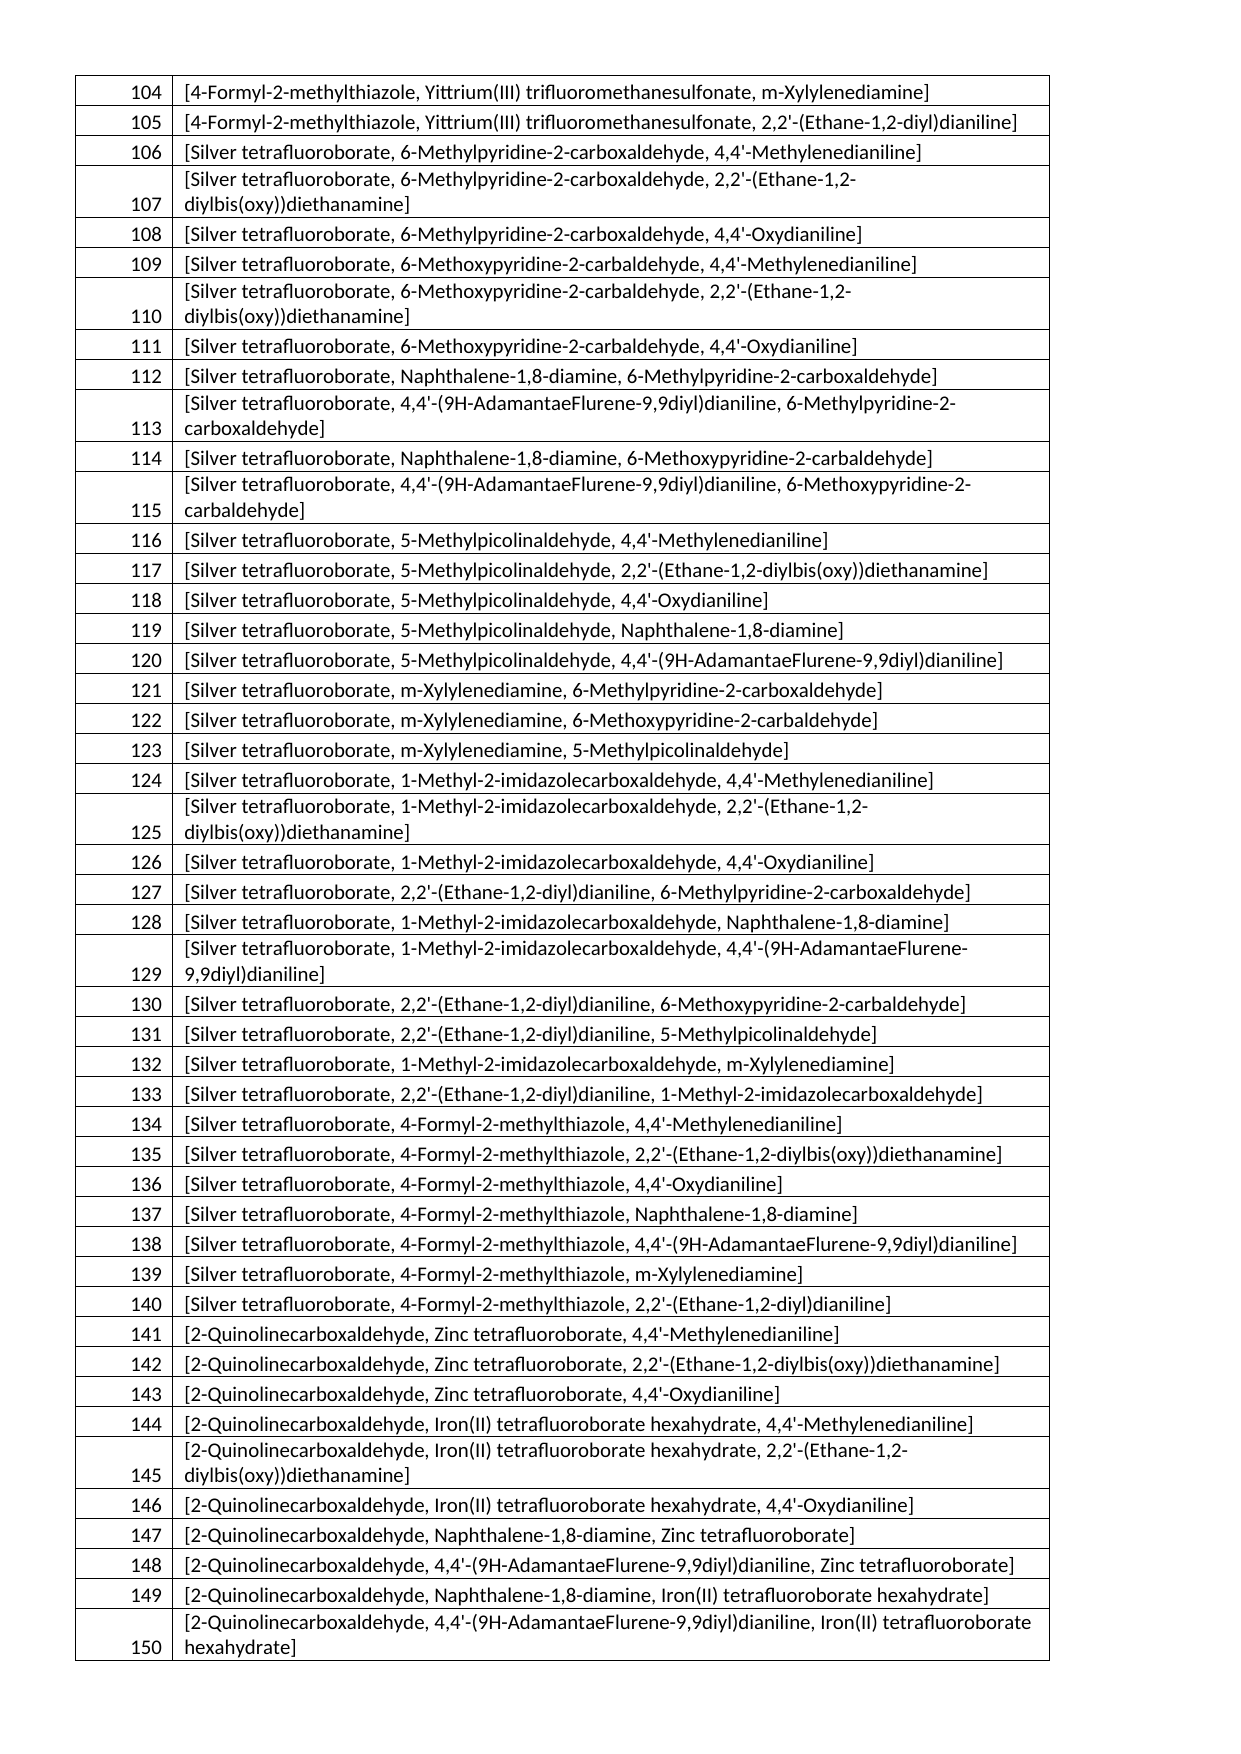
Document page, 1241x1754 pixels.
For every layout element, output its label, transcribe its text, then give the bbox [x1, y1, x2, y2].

table_cell 122 [76, 704, 172, 732]
table_cell [Silver tetrafluoroborate, Naphthalene-1,8-diamine, 6-Methoxypyridine-2-carbaldehyde] [173, 442, 1049, 471]
table_cell 111 [76, 330, 172, 359]
table_cell 116 [76, 524, 172, 552]
table_cell [Silver tetrafluoroborate, 5-Methylpicolinaldehyde, 4,4'-Oxydianiline] [173, 584, 1049, 612]
table_cell [2-Quinolinecarboxaldehyde, Zinc tetrafluoroborate, 4,4'-Oxydianiline] [173, 1377, 1049, 1406]
table_cell 117 [76, 554, 172, 582]
table_cell 124 [76, 764, 172, 792]
table_cell [Silver tetrafluoroborate, 5-Methylpicolinaldehyde, 4,4'-(9H-AdamantaeFlurene-9,9diyl)dianiline] [173, 644, 1049, 672]
table_cell [Silver tetrafluoroborate, 1-Methyl-2-imidazolecarboxaldehyde, m-Xylylenediamine] [173, 1047, 1049, 1076]
table_cell 143 [76, 1377, 172, 1406]
table_cell 104 [76, 76, 172, 105]
table_cell [Silver tetrafluoroborate, 5-Methylpicolinaldehyde, 4,4'-Methylenedianiline] [173, 524, 1049, 552]
table_cell 123 [76, 734, 172, 762]
table_cell [Silver tetrafluoroborate, 4-Formyl-2-methylthiazole, 4,4'-Oxydianiline] [173, 1167, 1049, 1196]
table_cell 119 [76, 614, 172, 642]
table_cell [Silver tetrafluoroborate, 5-Methylpicolinaldehyde, Naphthalene-1,8-diamine] [173, 614, 1049, 642]
table_cell 139 [76, 1257, 172, 1286]
table_cell 107 [76, 166, 172, 217]
table_cell 146 [76, 1489, 172, 1518]
table_cell [4-Formyl-2-methylthiazole, Yittrium(III) trifluoromethanesulfonate, 2,2'-(Ethane-1,2-diyl)dianiline] [173, 106, 1049, 135]
table_cell 115 [76, 472, 172, 522]
table_cell [Silver tetrafluoroborate, 1-Methyl-2-imidazolecarboxaldehyde, Naphthalene-1,8-diamine] [173, 905, 1049, 934]
table_cell [2-Quinolinecarboxaldehyde, 4,4'-(9H-AdamantaeFlurene-9,9diyl)dianiline, Iron(II) tetrafluoroborate hexahydrate] [173, 1609, 1049, 1660]
table_cell 138 [76, 1227, 172, 1256]
table_cell [2-Quinolinecarboxaldehyde, Iron(II) tetrafluoroborate hexahydrate, 2,2'-(Ethane-1,2-diylbis(oxy))diethanamine] [173, 1437, 1049, 1488]
table_cell [Silver tetrafluoroborate, 1-Methyl-2-imidazolecarboxaldehyde, 2,2'-(Ethane-1,2-diylbis(oxy))diethanamine] [173, 794, 1049, 844]
table_cell 135 [76, 1137, 172, 1166]
table_cell [2-Quinolinecarboxaldehyde, Iron(II) tetrafluoroborate hexahydrate, 4,4'-Methylenedianiline] [173, 1407, 1049, 1436]
table_cell [Silver tetrafluoroborate, 6-Methylpyridine-2-carboxaldehyde, 4,4'-Oxydianiline] [173, 218, 1049, 247]
table_cell 118 [76, 584, 172, 612]
table_cell 129 [76, 935, 172, 986]
table_cell [Silver tetrafluoroborate, 2,2'-(Ethane-1,2-diyl)dianiline, 5-Methylpicolinaldehyde] [173, 1017, 1049, 1046]
table_cell [Silver tetrafluoroborate, 4,4'-(9H-AdamantaeFlurene-9,9diyl)dianiline, 6-Methylpyridine-2-carboxaldehyde] [173, 390, 1049, 441]
table_cell [Silver tetrafluoroborate, 2,2'-(Ethane-1,2-diyl)dianiline, 1-Methyl-2-imidazolecarboxaldehyde] [173, 1077, 1049, 1106]
table_cell 113 [76, 390, 172, 441]
table_cell 106 [76, 136, 172, 165]
table_cell [Silver tetrafluoroborate, 6-Methoxypyridine-2-carbaldehyde, 4,4'-Methylenedianiline] [173, 248, 1049, 277]
table_cell 105 [76, 106, 172, 135]
table_cell 110 [76, 278, 172, 329]
table_cell [Silver tetrafluoroborate, 6-Methylpyridine-2-carboxaldehyde, 2,2'-(Ethane-1,2-diylbis(oxy))diethanamine] [173, 166, 1049, 217]
table_cell 147 [76, 1519, 172, 1548]
table_cell [2-Quinolinecarboxaldehyde, 4,4'-(9H-AdamantaeFlurene-9,9diyl)dianiline, Zinc tetrafluoroborate] [173, 1549, 1049, 1578]
table_cell [Silver tetrafluoroborate, m-Xylylenediamine, 6-Methoxypyridine-2-carbaldehyde] [173, 704, 1049, 732]
table_cell [Silver tetrafluoroborate, Naphthalene-1,8-diamine, 6-Methylpyridine-2-carboxaldehyde] [173, 360, 1049, 389]
table_cell [Silver tetrafluoroborate, 2,2'-(Ethane-1,2-diyl)dianiline, 6-Methoxypyridine-2-carbaldehyde] [173, 987, 1049, 1016]
table_cell 133 [76, 1077, 172, 1106]
table_cell 108 [76, 218, 172, 247]
table_cell [Silver tetrafluoroborate, 4-Formyl-2-methylthiazole, 2,2'-(Ethane-1,2-diyl)dianiline] [173, 1287, 1049, 1316]
table_cell 109 [76, 248, 172, 277]
table_cell 141 [76, 1317, 172, 1346]
table_cell [2-Quinolinecarboxaldehyde, Zinc tetrafluoroborate, 4,4'-Methylenedianiline] [173, 1317, 1049, 1346]
table_cell [Silver tetrafluoroborate, 4-Formyl-2-methylthiazole, 2,2'-(Ethane-1,2-diylbis(oxy))diethanamine] [173, 1137, 1049, 1166]
table_cell [2-Quinolinecarboxaldehyde, Zinc tetrafluoroborate, 2,2'-(Ethane-1,2-diylbis(oxy))diethanamine] [173, 1347, 1049, 1376]
table_cell 134 [76, 1107, 172, 1136]
table_cell [Silver tetrafluoroborate, 4-Formyl-2-methylthiazole, Naphthalene-1,8-diamine] [173, 1197, 1049, 1226]
table_cell 121 [76, 674, 172, 702]
table_cell 112 [76, 360, 172, 389]
table_cell 131 [76, 1017, 172, 1046]
table_cell [Silver tetrafluoroborate, m-Xylylenediamine, 5-Methylpicolinaldehyde] [173, 734, 1049, 762]
table_cell 126 [76, 845, 172, 874]
table_cell [Silver tetrafluoroborate, 4,4'-(9H-AdamantaeFlurene-9,9diyl)dianiline, 6-Methoxypyridine-2-carbaldehyde] [173, 472, 1049, 522]
table_cell [Silver tetrafluoroborate, 4-Formyl-2-methylthiazole, 4,4'-Methylenedianiline] [173, 1107, 1049, 1136]
table_cell 128 [76, 905, 172, 934]
table_cell 127 [76, 875, 172, 904]
table_cell 149 [76, 1579, 172, 1608]
table_cell 125 [76, 794, 172, 844]
table_cell 144 [76, 1407, 172, 1436]
table_cell 148 [76, 1549, 172, 1578]
table_cell 145 [76, 1437, 172, 1488]
table_cell 132 [76, 1047, 172, 1076]
table_cell [Silver tetrafluoroborate, 1-Methyl-2-imidazolecarboxaldehyde, 4,4'-Methylenedianiline] [173, 764, 1049, 792]
table_cell 120 [76, 644, 172, 672]
table_cell [2-Quinolinecarboxaldehyde, Naphthalene-1,8-diamine, Iron(II) tetrafluoroborate hexahydrate] [173, 1579, 1049, 1608]
table_cell [Silver tetrafluoroborate, 1-Methyl-2-imidazolecarboxaldehyde, 4,4'-Oxydianiline] [173, 845, 1049, 874]
table_cell [2-Quinolinecarboxaldehyde, Naphthalene-1,8-diamine, Zinc tetrafluoroborate] [173, 1519, 1049, 1548]
table_cell [Silver tetrafluoroborate, 4-Formyl-2-methylthiazole, 4,4'-(9H-AdamantaeFlurene-9,9diyl)dianiline] [173, 1227, 1049, 1256]
table_cell 114 [76, 442, 172, 471]
table_cell [Silver tetrafluoroborate, 4-Formyl-2-methylthiazole, m-Xylylenediamine] [173, 1257, 1049, 1286]
table_cell [Silver tetrafluoroborate, 2,2'-(Ethane-1,2-diyl)dianiline, 6-Methylpyridine-2-carboxaldehyde] [173, 875, 1049, 904]
table_cell 150 [76, 1609, 172, 1660]
table_cell [Silver tetrafluoroborate, 6-Methoxypyridine-2-carbaldehyde, 4,4'-Oxydianiline] [173, 330, 1049, 359]
table_cell 142 [76, 1347, 172, 1376]
table_cell [Silver tetrafluoroborate, 6-Methylpyridine-2-carboxaldehyde, 4,4'-Methylenedianiline] [173, 136, 1049, 165]
table_cell [Silver tetrafluoroborate, 5-Methylpicolinaldehyde, 2,2'-(Ethane-1,2-diylbis(oxy))diethanamine] [173, 554, 1049, 582]
table_cell 140 [76, 1287, 172, 1316]
table_cell [Silver tetrafluoroborate, m-Xylylenediamine, 6-Methylpyridine-2-carboxaldehyde] [173, 674, 1049, 702]
table_cell 130 [76, 987, 172, 1016]
table_cell [4-Formyl-2-methylthiazole, Yittrium(III) trifluoromethanesulfonate, m-Xylylenediamine] [173, 76, 1049, 105]
table_cell [Silver tetrafluoroborate, 6-Methoxypyridine-2-carbaldehyde, 2,2'-(Ethane-1,2-diylbis(oxy))diethanamine] [173, 278, 1049, 329]
table_cell 137 [76, 1197, 172, 1226]
table_cell 136 [76, 1167, 172, 1196]
table_cell [Silver tetrafluoroborate, 1-Methyl-2-imidazolecarboxaldehyde, 4,4'-(9H-AdamantaeFlurene-9,9diyl)dianiline] [173, 935, 1049, 986]
table_cell [2-Quinolinecarboxaldehyde, Iron(II) tetrafluoroborate hexahydrate, 4,4'-Oxydianiline] [173, 1489, 1049, 1518]
